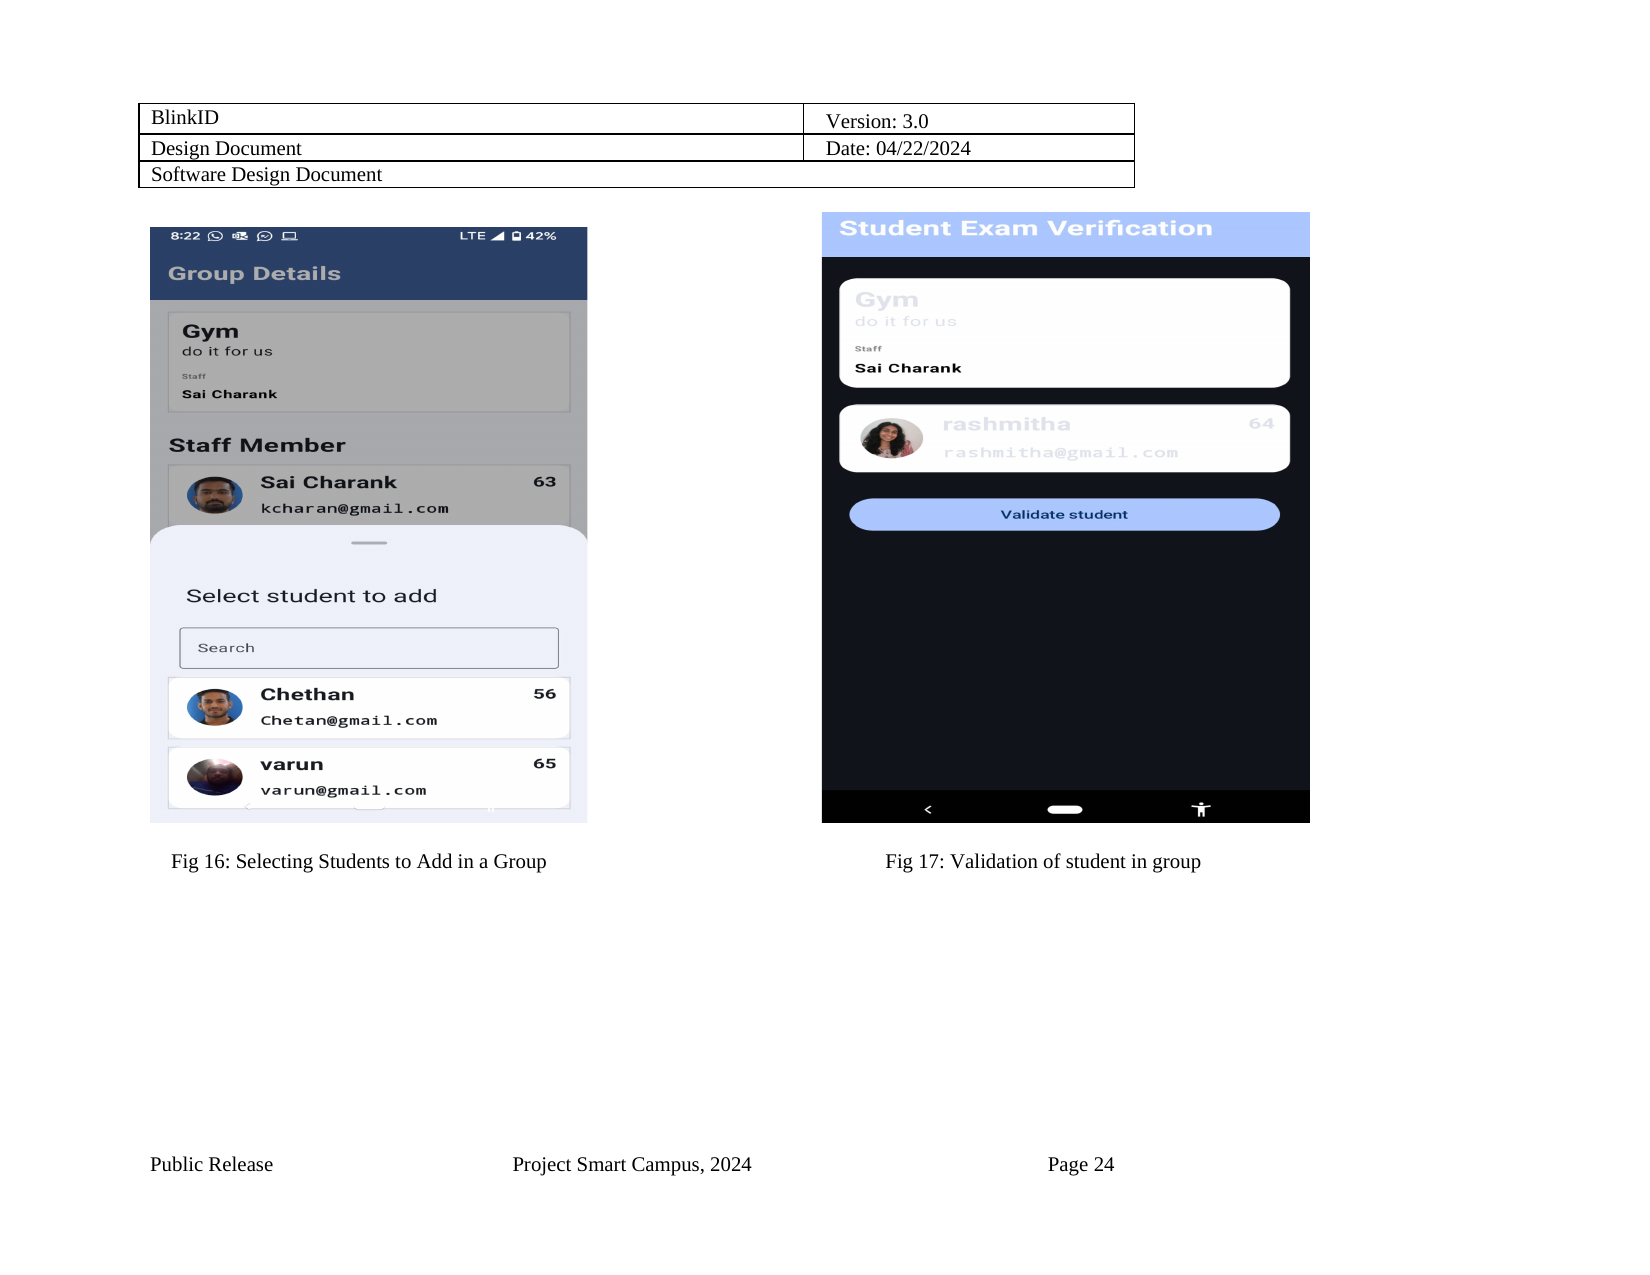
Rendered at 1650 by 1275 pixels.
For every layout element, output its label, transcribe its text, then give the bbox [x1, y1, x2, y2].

picture [150, 227, 588, 823]
picture [821, 212, 1310, 823]
subtitle Fig 16: Selecting Students to Add in a Group Fig 17: Validation of student in group [150, 848, 1500, 873]
